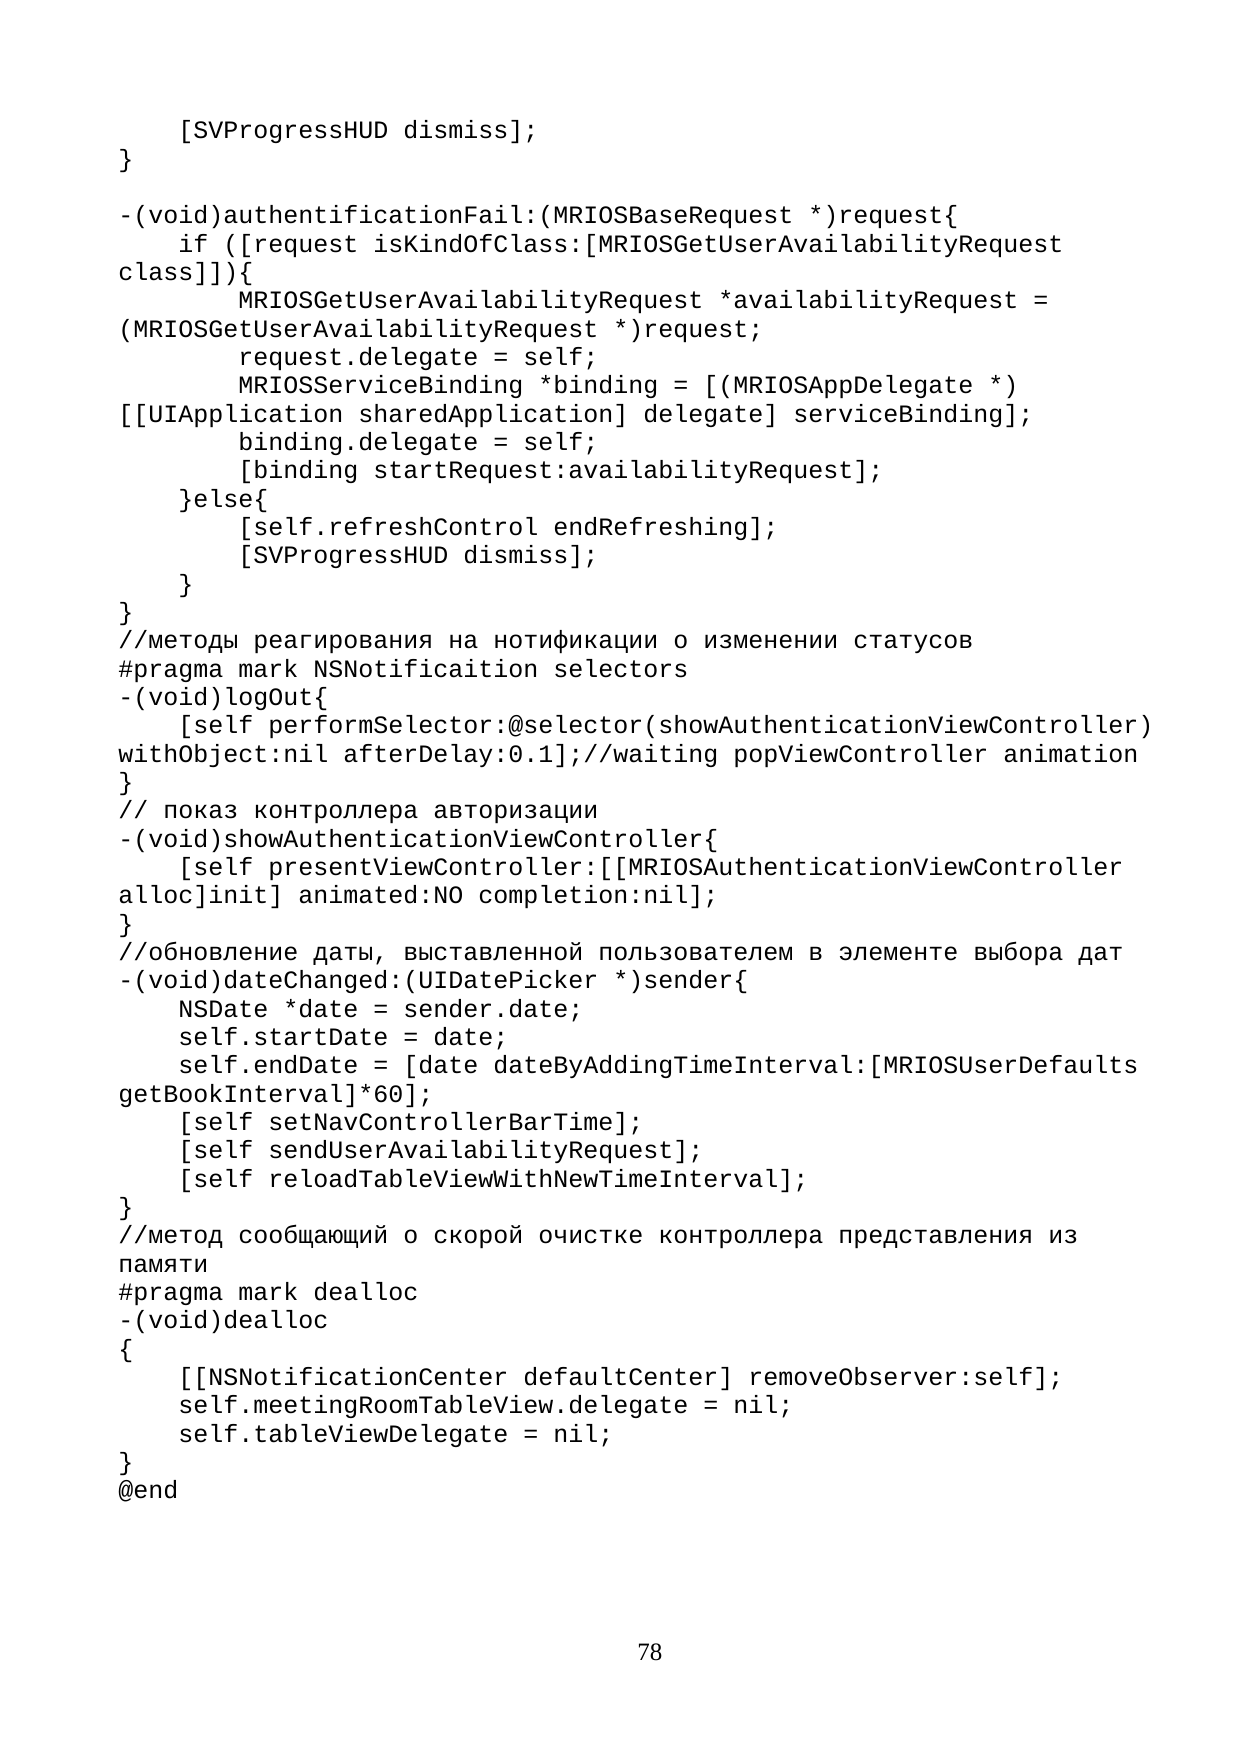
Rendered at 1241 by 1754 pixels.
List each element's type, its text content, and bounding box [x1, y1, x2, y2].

text if ([request isKindOfClass:[MRIOSGetUserAvailabilityRequest class]]){ [118, 231, 1181, 288]
text [self.refreshControl endRefreshing]; [118, 515, 1181, 543]
text #pragma mark NSNotificaition selectors [118, 656, 1181, 685]
text [self setNavControllerBarTime]; [118, 1110, 1181, 1138]
text [[NSNotificationCenter defaultCenter] removeObserver:self]; [118, 1365, 1181, 1393]
text } [118, 1195, 1181, 1223]
text } [118, 911, 1181, 940]
text NSDate *date = sender.date; [118, 996, 1181, 1025]
text { [118, 1336, 1181, 1365]
text [SVProgressHUD dismiss]; [118, 118, 1181, 146]
text [self reloadTableViewWithNewTimeInterval]; [118, 1166, 1181, 1195]
text self.meetingRoomTableView.delegate = nil; [118, 1393, 1181, 1421]
text } [118, 770, 1181, 798]
text } [118, 571, 1181, 600]
text MRIOSGetUserAvailabilityRequest *availabilityRequest = (MRIOSGetUserAvailabilityRequest *)request; [118, 288, 1181, 345]
text // показ контроллера авторизации [118, 798, 1181, 826]
text [binding startRequest:availabilityRequest]; [118, 458, 1181, 486]
text -(void)dateChanged:(UIDatePicker *)sender{ [118, 968, 1181, 996]
text }else{ [118, 486, 1181, 515]
text self.tableViewDelegate = nil; [118, 1421, 1181, 1450]
text } [118, 146, 1181, 175]
text //метод сообщающий о скорой очистке контроллера представления из памяти [118, 1223, 1181, 1280]
text binding.delegate = self; [118, 430, 1181, 458]
text } [118, 1450, 1181, 1478]
text -(void)authentificationFail:(MRIOSBaseRequest *)request{ [118, 203, 1181, 231]
text //методы реагирования на нотификации о изменении статусов [118, 628, 1181, 656]
text //обновление даты, выставленной пользователем в элементе выбора дат [118, 940, 1181, 968]
text request.delegate = self; [118, 345, 1181, 373]
text [self presentViewController:[[MRIOSAuthenticationViewController alloc]init] animated:NO completion:nil]; [118, 855, 1181, 911]
text [self sendUserAvailabilityRequest]; [118, 1138, 1181, 1166]
text #pragma mark dealloc [118, 1280, 1181, 1308]
text -(void)showAuthenticationViewController{ [118, 826, 1181, 855]
text self.endDate = [date dateByAddingTimeInterval:[MRIOSUserDefaults getBookInterval]*60]; [118, 1053, 1181, 1110]
text @end [118, 1478, 1181, 1506]
text } [118, 600, 1181, 628]
text self.startDate = date; [118, 1025, 1181, 1053]
text -(void)dealloc [118, 1308, 1181, 1336]
text -(void)logOut{ [118, 685, 1181, 713]
text MRIOSServiceBinding *binding = [(MRIOSAppDelegate *) [[UIApplication sharedApplication] delegate] serviceBinding]; [118, 373, 1181, 430]
text [SVProgressHUD dismiss]; [118, 543, 1181, 571]
text [self performSelector:@selector(showAuthenticationViewController) withObject:nil afterDelay:0.1];//waiting popViewController animation [118, 713, 1181, 770]
